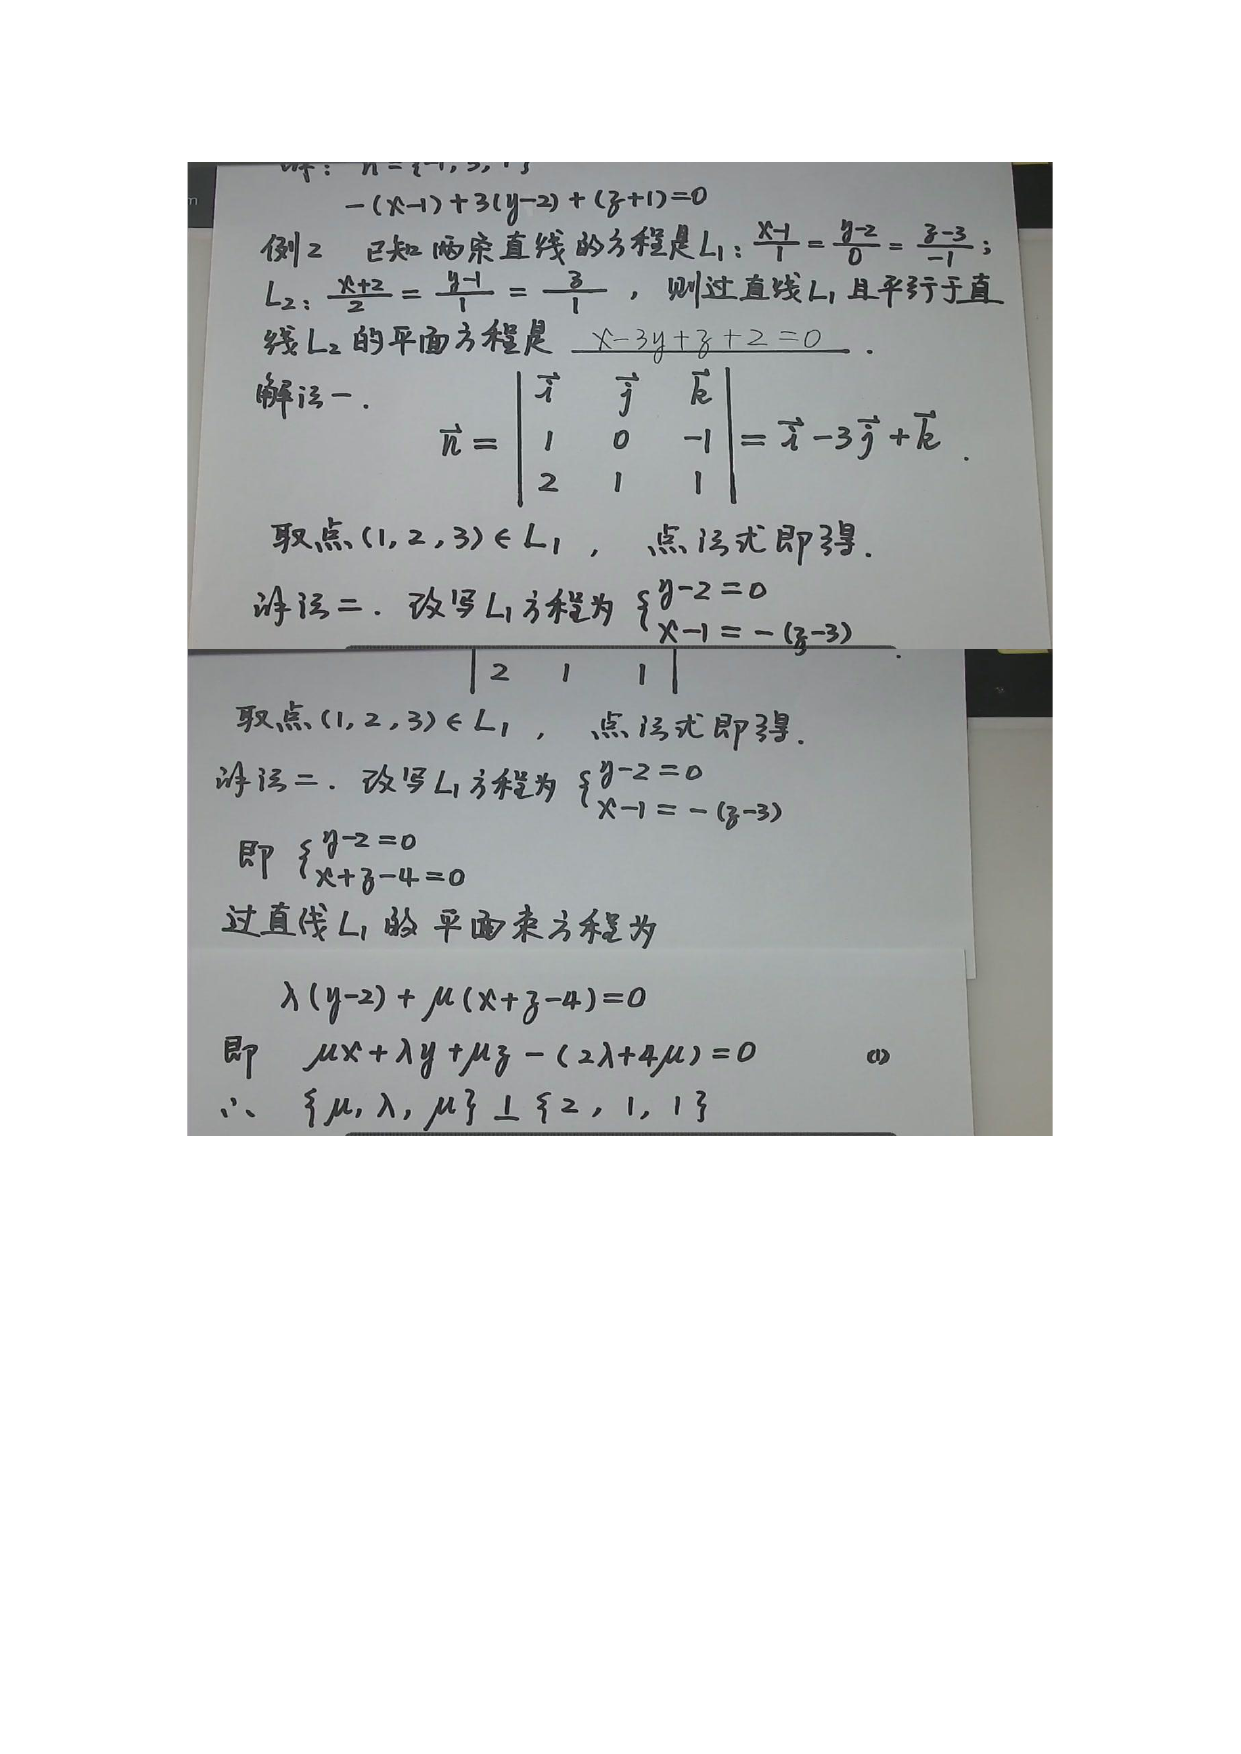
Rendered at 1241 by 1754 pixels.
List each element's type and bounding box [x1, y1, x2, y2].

picture [187, 162, 1053, 1136]
